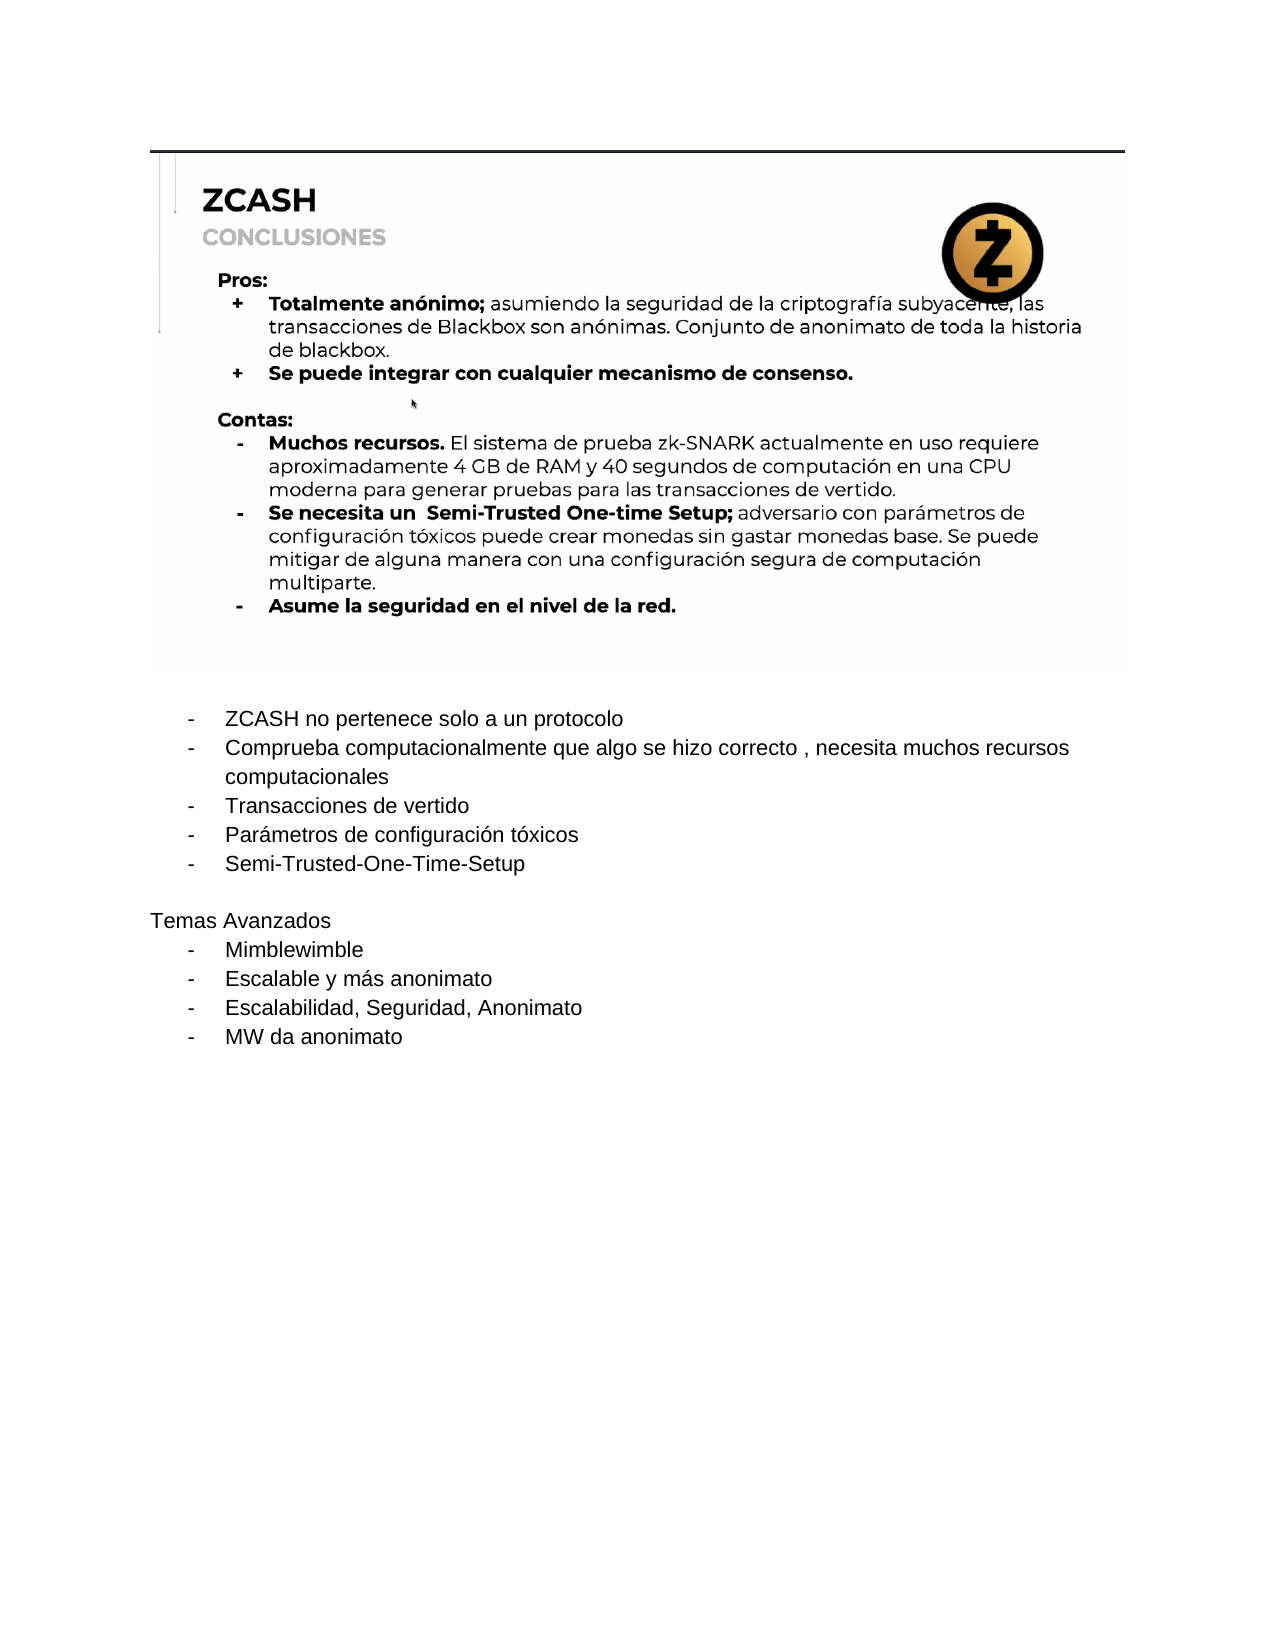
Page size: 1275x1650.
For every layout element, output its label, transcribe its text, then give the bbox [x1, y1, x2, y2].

list Comprueba computacionalmente que algo se hizo correcto , necesita muchos recursos computacionales [187, 735, 1125, 789]
list Escalabilidad, Seguridad, Anonimato [187, 995, 1125, 1021]
list Transacciones de vertido [187, 793, 1125, 818]
list MW da anonimato [187, 1024, 1125, 1049]
list ZCASH no pertenece solo a un protocolo [187, 706, 1125, 731]
list Semi-Trusted-One-Time-Setup [187, 851, 1125, 876]
list Mimblewimble [187, 937, 1125, 963]
picture [150, 150, 1125, 673]
list Escalable y más anonimato [187, 966, 1125, 992]
list Parámetros de configuración tóxicos [187, 822, 1125, 847]
text Temas Avanzados [150, 908, 1125, 934]
